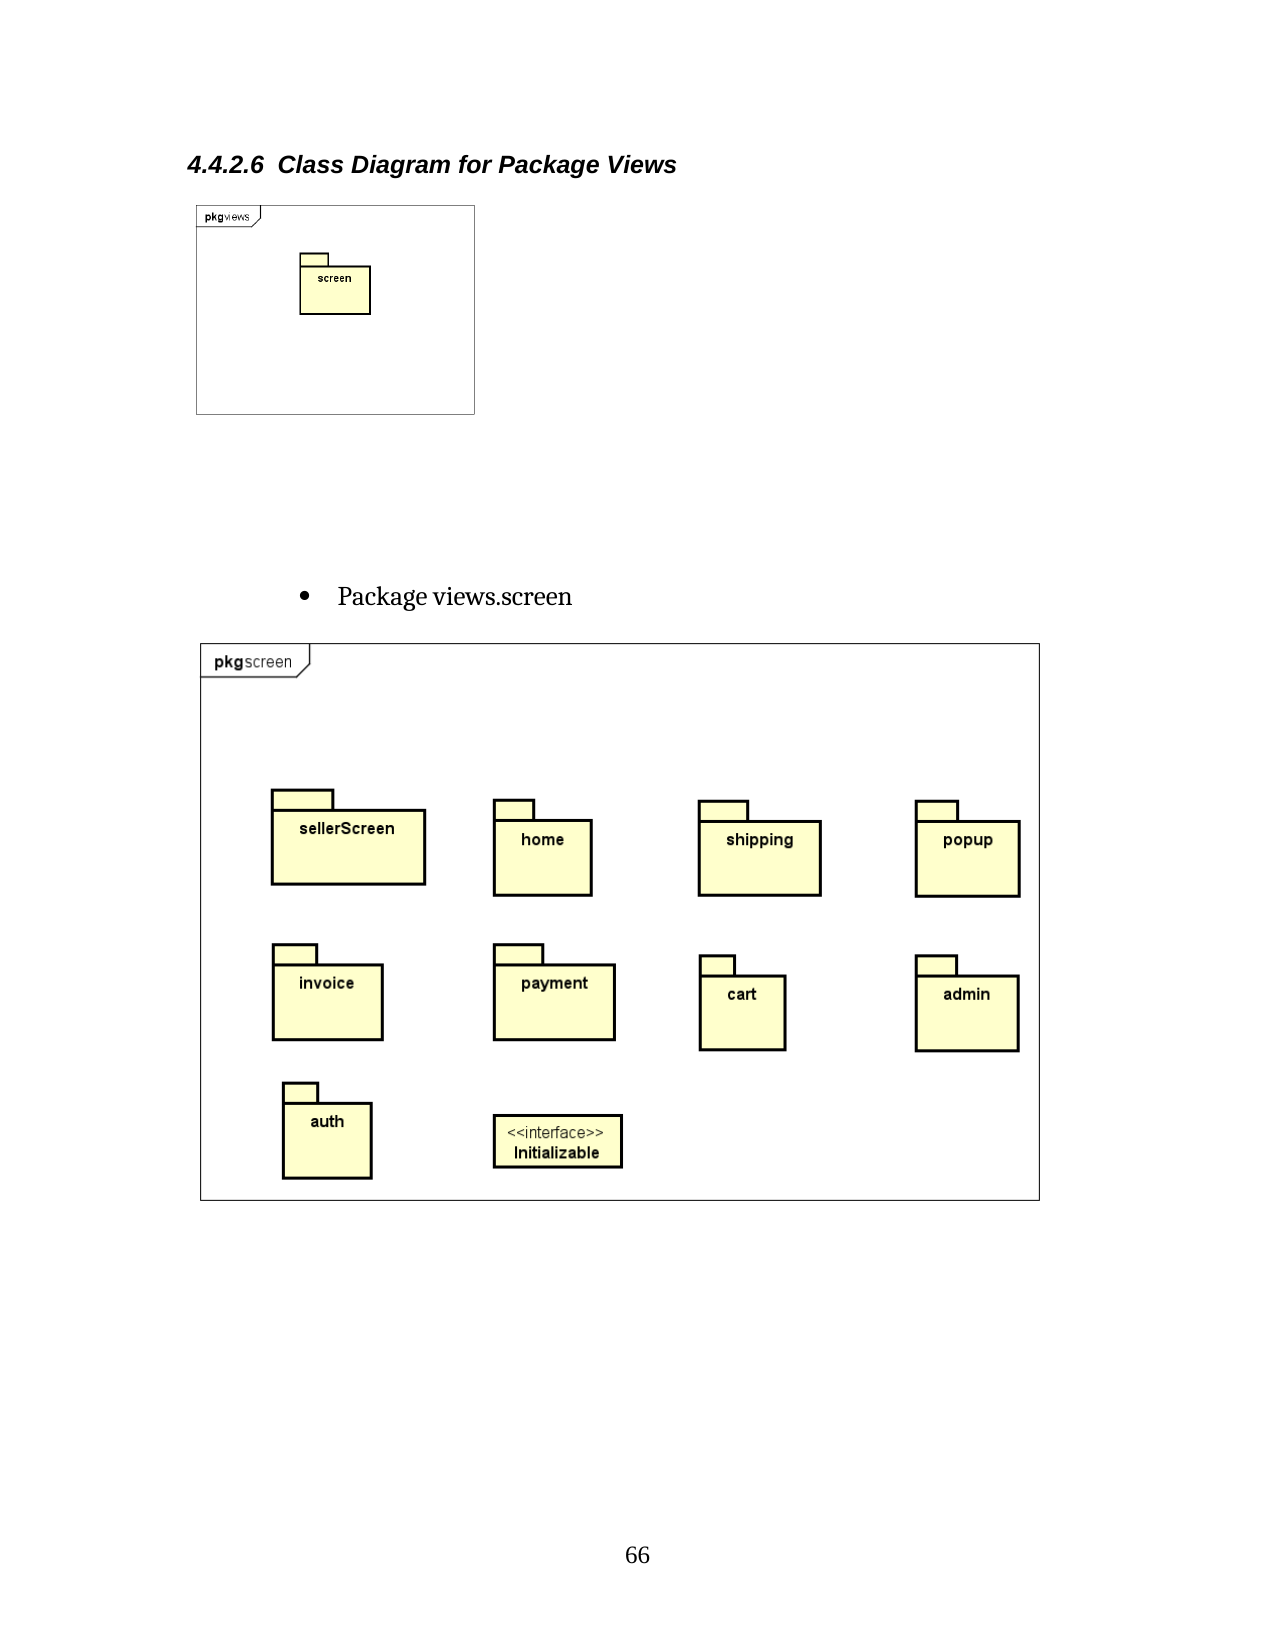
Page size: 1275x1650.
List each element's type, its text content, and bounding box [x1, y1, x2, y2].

list Package views.screen [300, 581, 1087, 612]
subtitle Class Diagram for Package Views [187, 150, 1087, 179]
picture [187, 197, 482, 422]
picture [187, 630, 1052, 1213]
